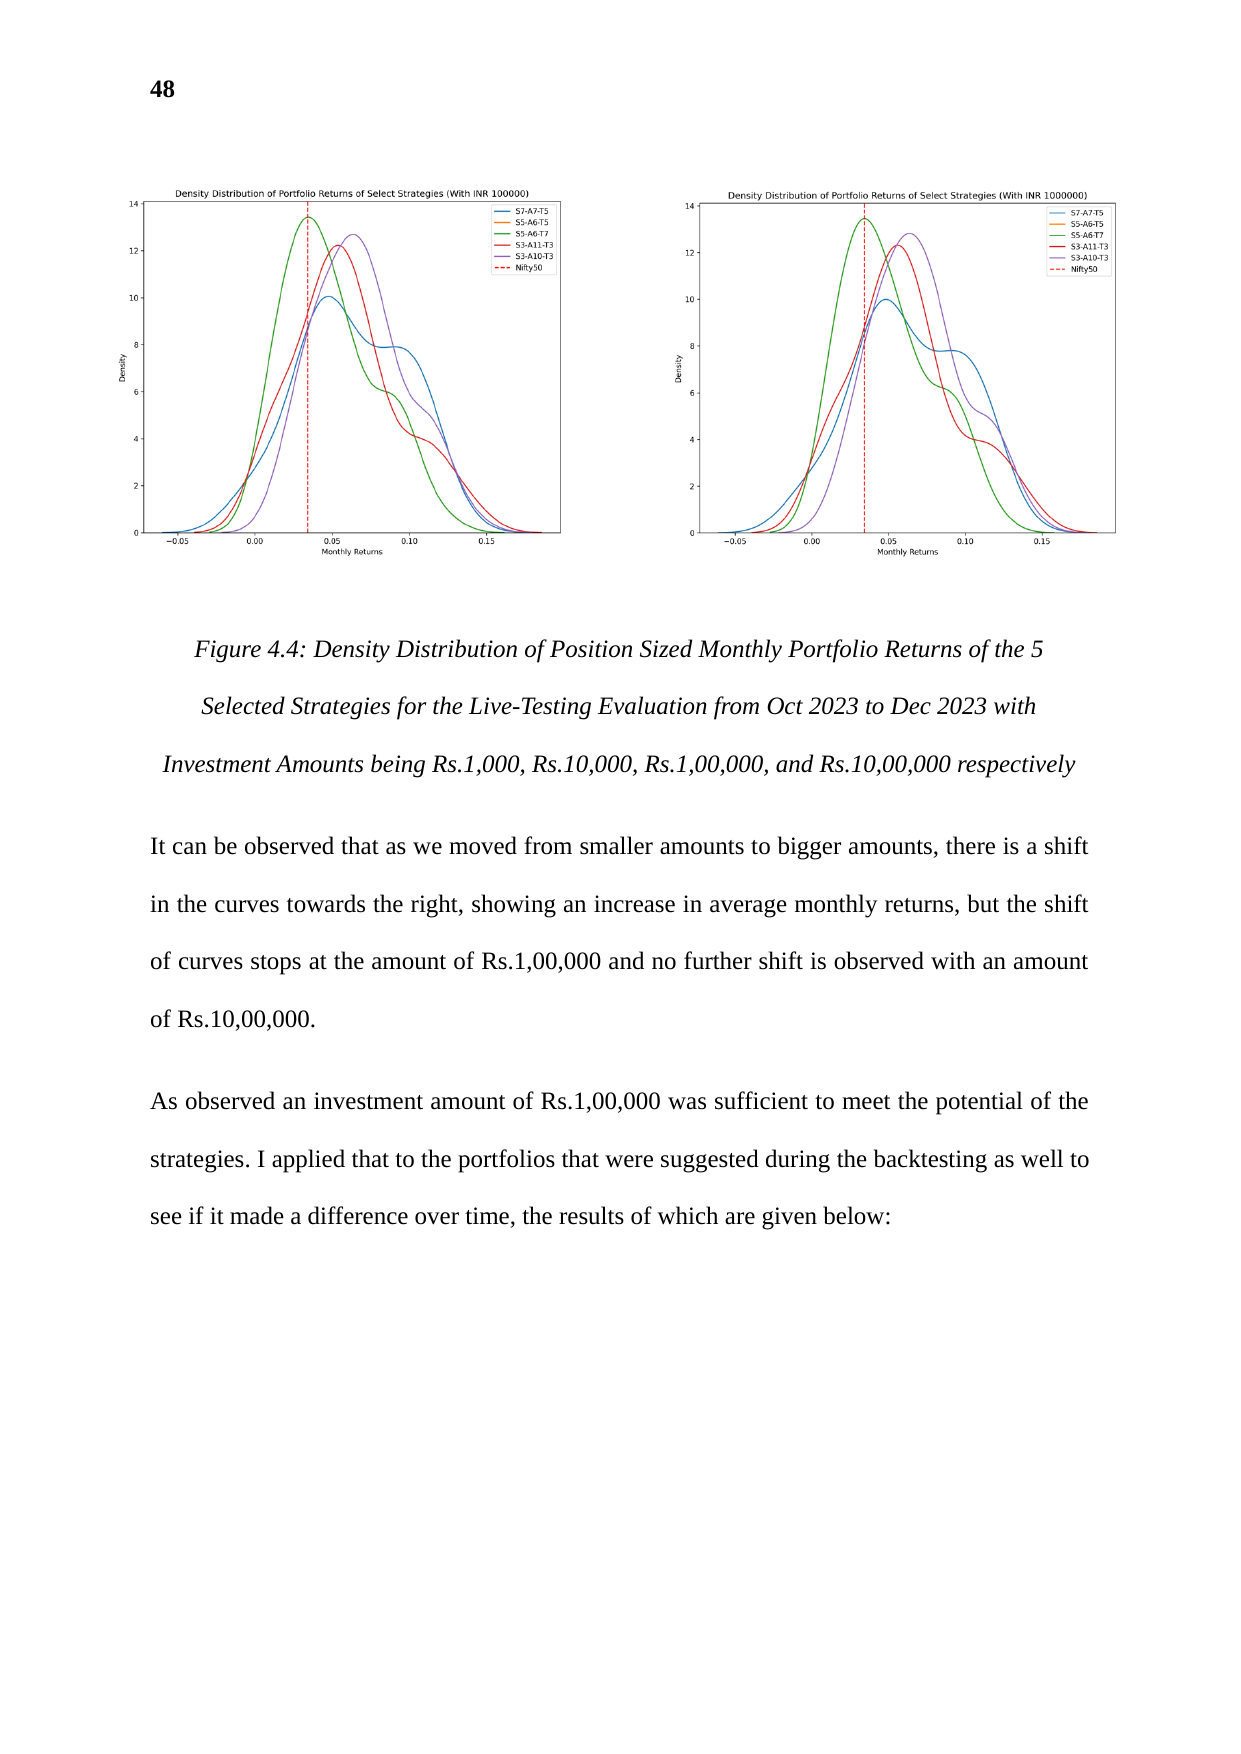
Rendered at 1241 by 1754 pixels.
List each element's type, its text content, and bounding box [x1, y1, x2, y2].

text Figure 4.4: Density Distribution of Position Sized Monthly Portfolio Returns of the 5 Selected Strategies for the Live-Testing Evaluation from Oct 2023 to Dec 2023 with Investment Amounts being Rs.1,000, Rs.10,000, Rs.1,00,000, and Rs.10,00,000 respectively [150, 634, 1090, 777]
picture [76, 150, 614, 580]
picture [632, 151, 1169, 580]
text As observed an investment amount of Rs.1,00,000 was sufficient to meet the potential of the strategies. I applied that to the portfolios that were suggested during the backtesting as well to see if it made a difference over time, the results of which are given below: [150, 1086, 1090, 1230]
text It can be observed that as we moved from smaller amounts to bigger amounts, there is a shift in the curves towards the right, showing an increase in average monthly returns, but the shift of curves stops at the amount of Rs.1,00,000 and no further shift is observed with an amount of Rs.10,00,000. [150, 831, 1090, 1032]
